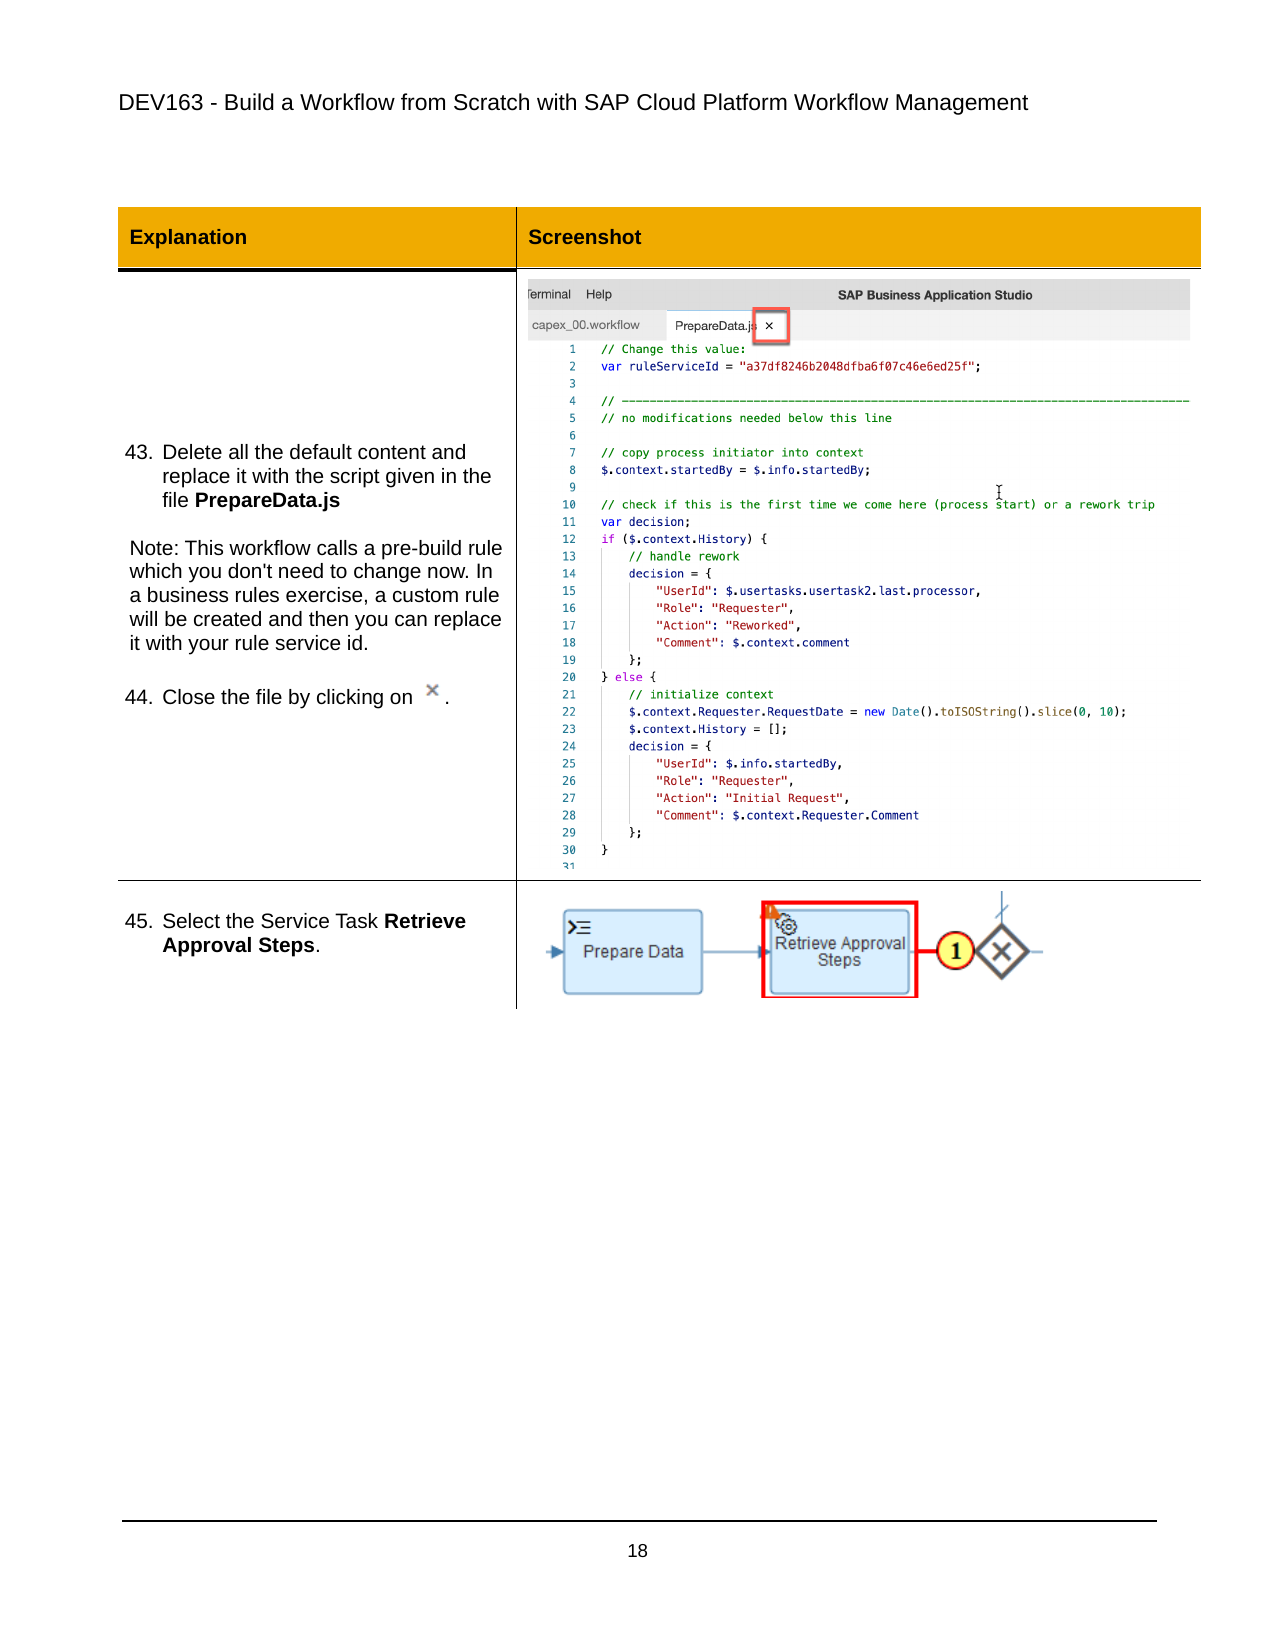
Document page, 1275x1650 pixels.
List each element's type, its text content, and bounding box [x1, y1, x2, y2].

table_cell [517, 269, 1201, 879]
table_cell Select the Service Task Retrieve Approval Steps. [118, 881, 516, 1009]
table_header Screenshot [517, 207, 1201, 267]
picture [419, 679, 444, 704]
picture [545, 891, 1044, 998]
table_cell [517, 881, 1201, 1009]
table_header Explanation [118, 207, 516, 267]
picture [528, 279, 1191, 869]
table_cell Delete all the default content and replace it with the script given in the file PrepareData.js Note: This workflow calls a pre-build rule which you don't need to change now. In a business rules exercise, a custom rule will be created and then you can replace it with your rule service id. Close the file by clicking on . [118, 272, 516, 879]
